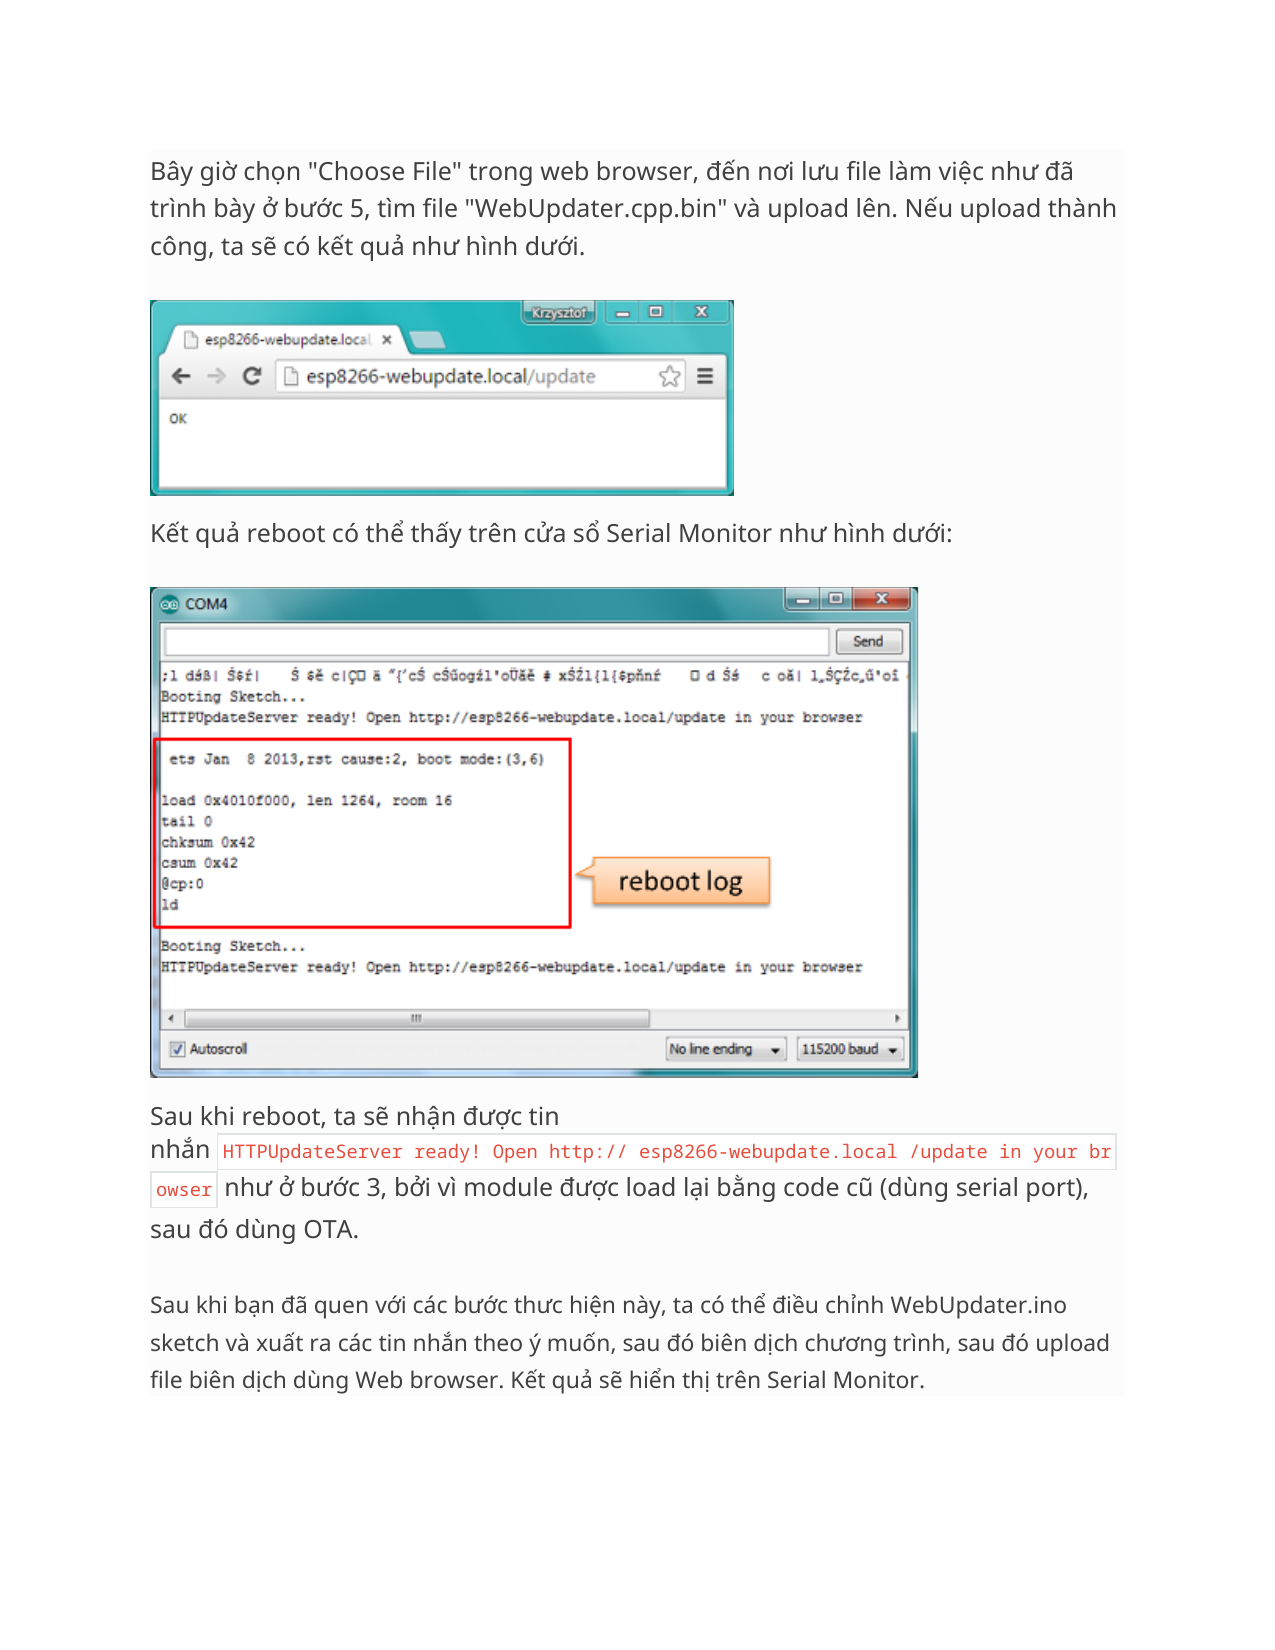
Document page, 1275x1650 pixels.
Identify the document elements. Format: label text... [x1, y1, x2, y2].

picture [150, 300, 734, 496]
picture [150, 587, 919, 1078]
text Sau khi bạn đã quen với các bước thưc hiện này, ta có thể điều chỉnh WebUpdater.ino sketch và xuất ra các tin nhắn theo ý muốn, sau đó biên dịch chương trình, sau đó upload file biên dịch dùng Web browser. Kết quả sẽ hiển thị trên Serial Monitor. [150, 1283, 1125, 1396]
text Kết quả reboot có thể thấy trên cửa sổ Serial Monitor như hình dưới: [150, 512, 1125, 549]
text Bây giờ chọn "Choose File" trong web browser, đến nơi lưu file làm việc như đã trình bày ở bước 5, tìm file "WebUpdater.cpp.bin" và upload lên. Nếu upload thành công, ta sẽ có kết quả như hình dưới. [150, 150, 1125, 262]
text Sau khi reboot, ta sẽ nhận được tin nhắn HTTPUpdateServer ready! Open http:// esp8266-webupdate.local /update in your browser như ở bước 3, bởi vì module được load lại bằng code cũ (dùng serial port), sau đó dùng OTA. [150, 1095, 1125, 1246]
